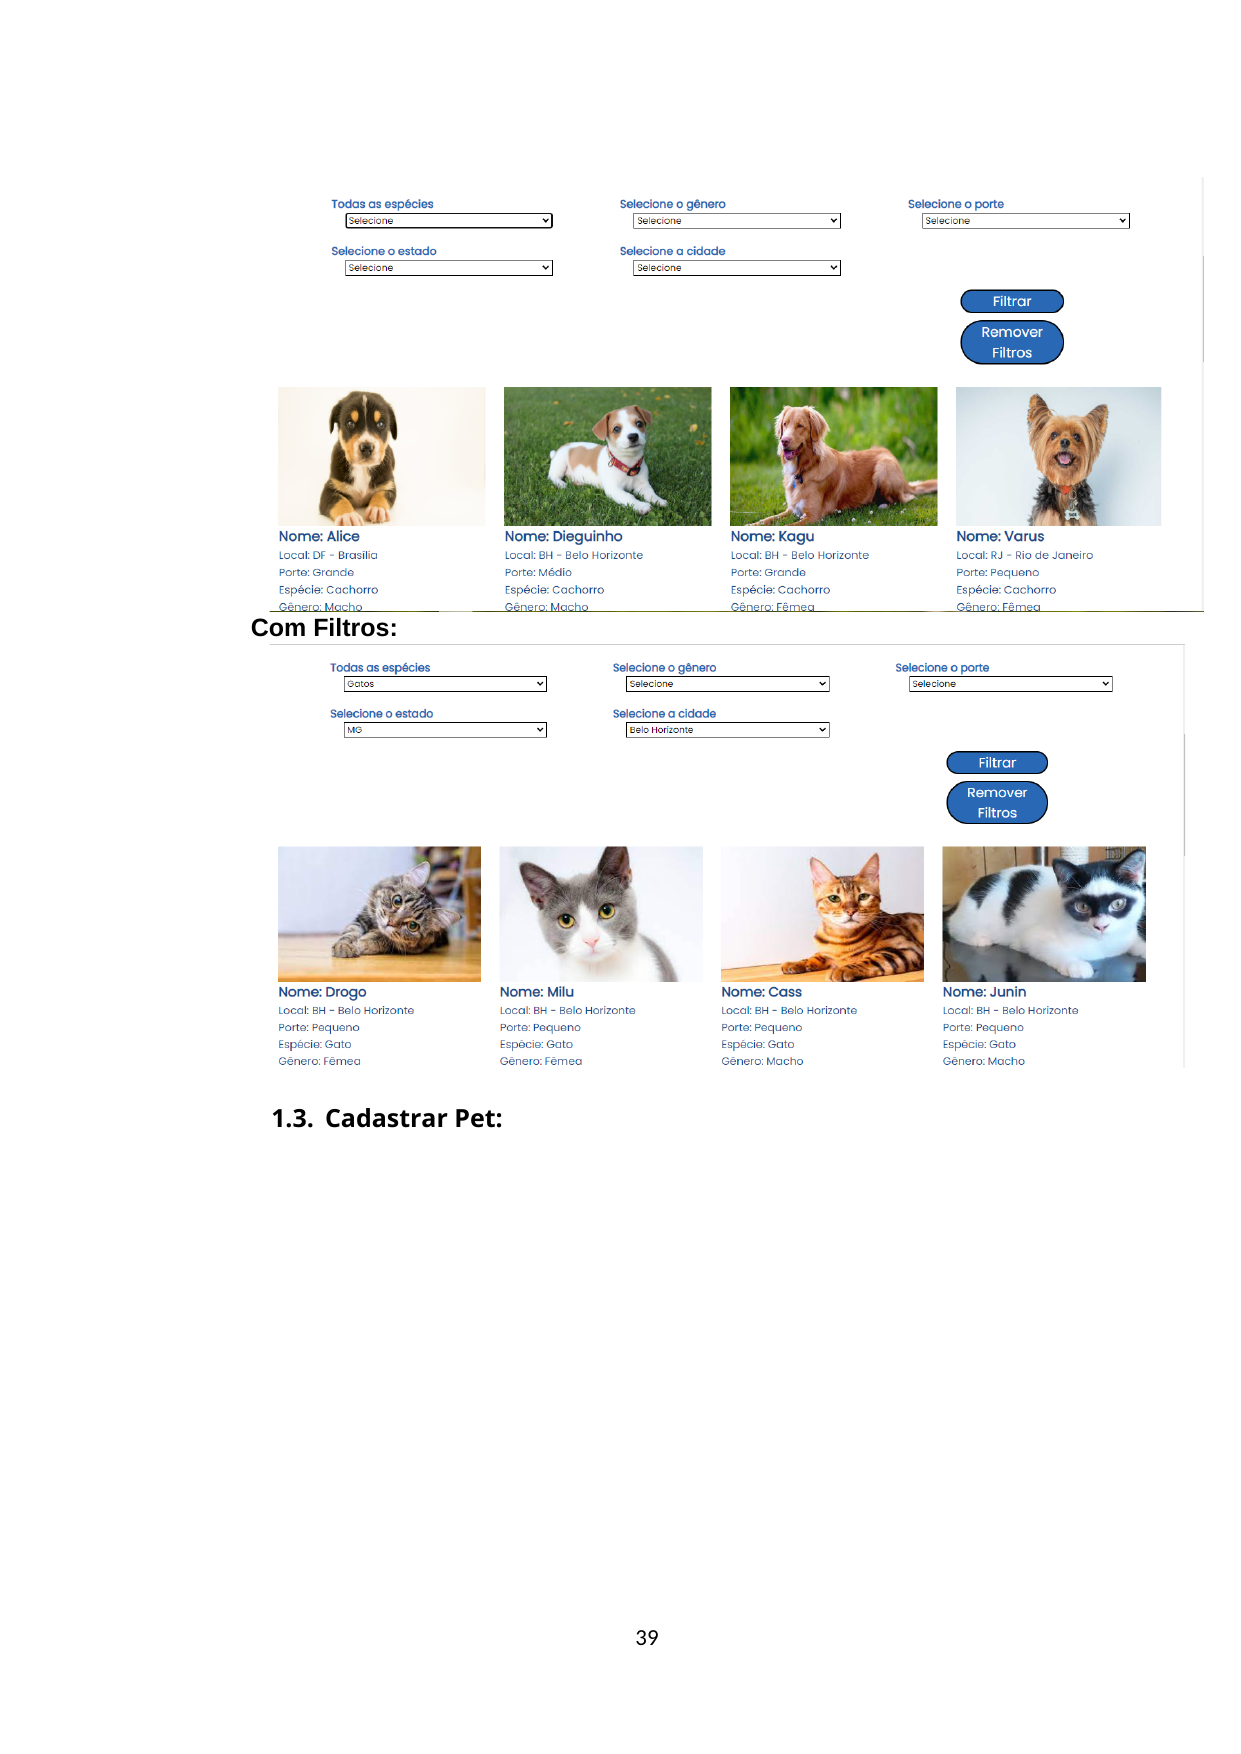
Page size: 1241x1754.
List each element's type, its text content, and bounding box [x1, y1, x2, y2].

text Com Filtros: [177, 613, 1122, 642]
list Cadastrar Pet: [271, 1101, 1122, 1135]
